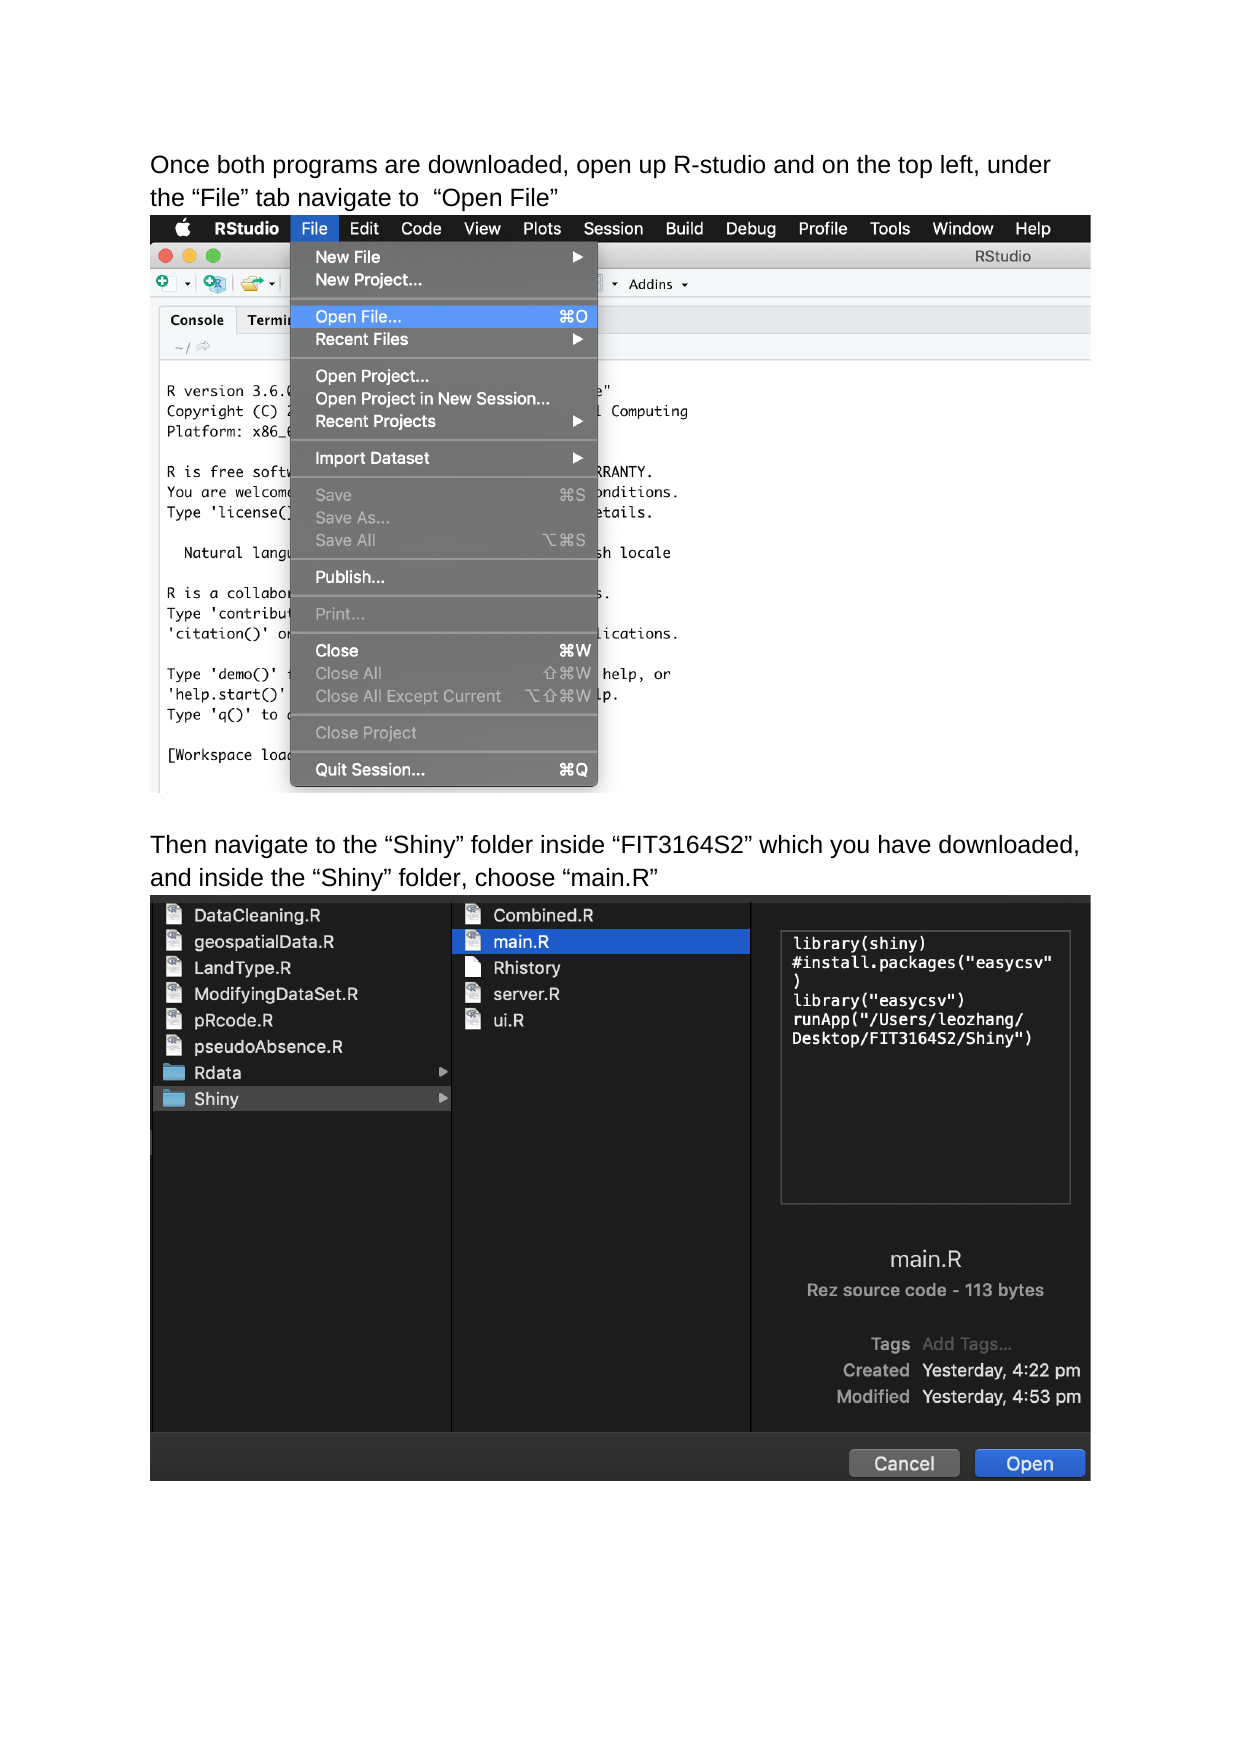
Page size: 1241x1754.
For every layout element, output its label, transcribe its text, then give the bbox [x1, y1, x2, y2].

text Then navigate to the “Shiny” folder inside “FIT3164S2” which you have downloaded, and inside the “Shiny” folder, choose “main.R” [150, 829, 1090, 895]
picture [150, 215, 1091, 793]
text Once both programs are downloaded, open up R-studio and on the top left, under the “File” tab navigate to “Open File” [150, 150, 1090, 215]
picture [150, 895, 1091, 1481]
